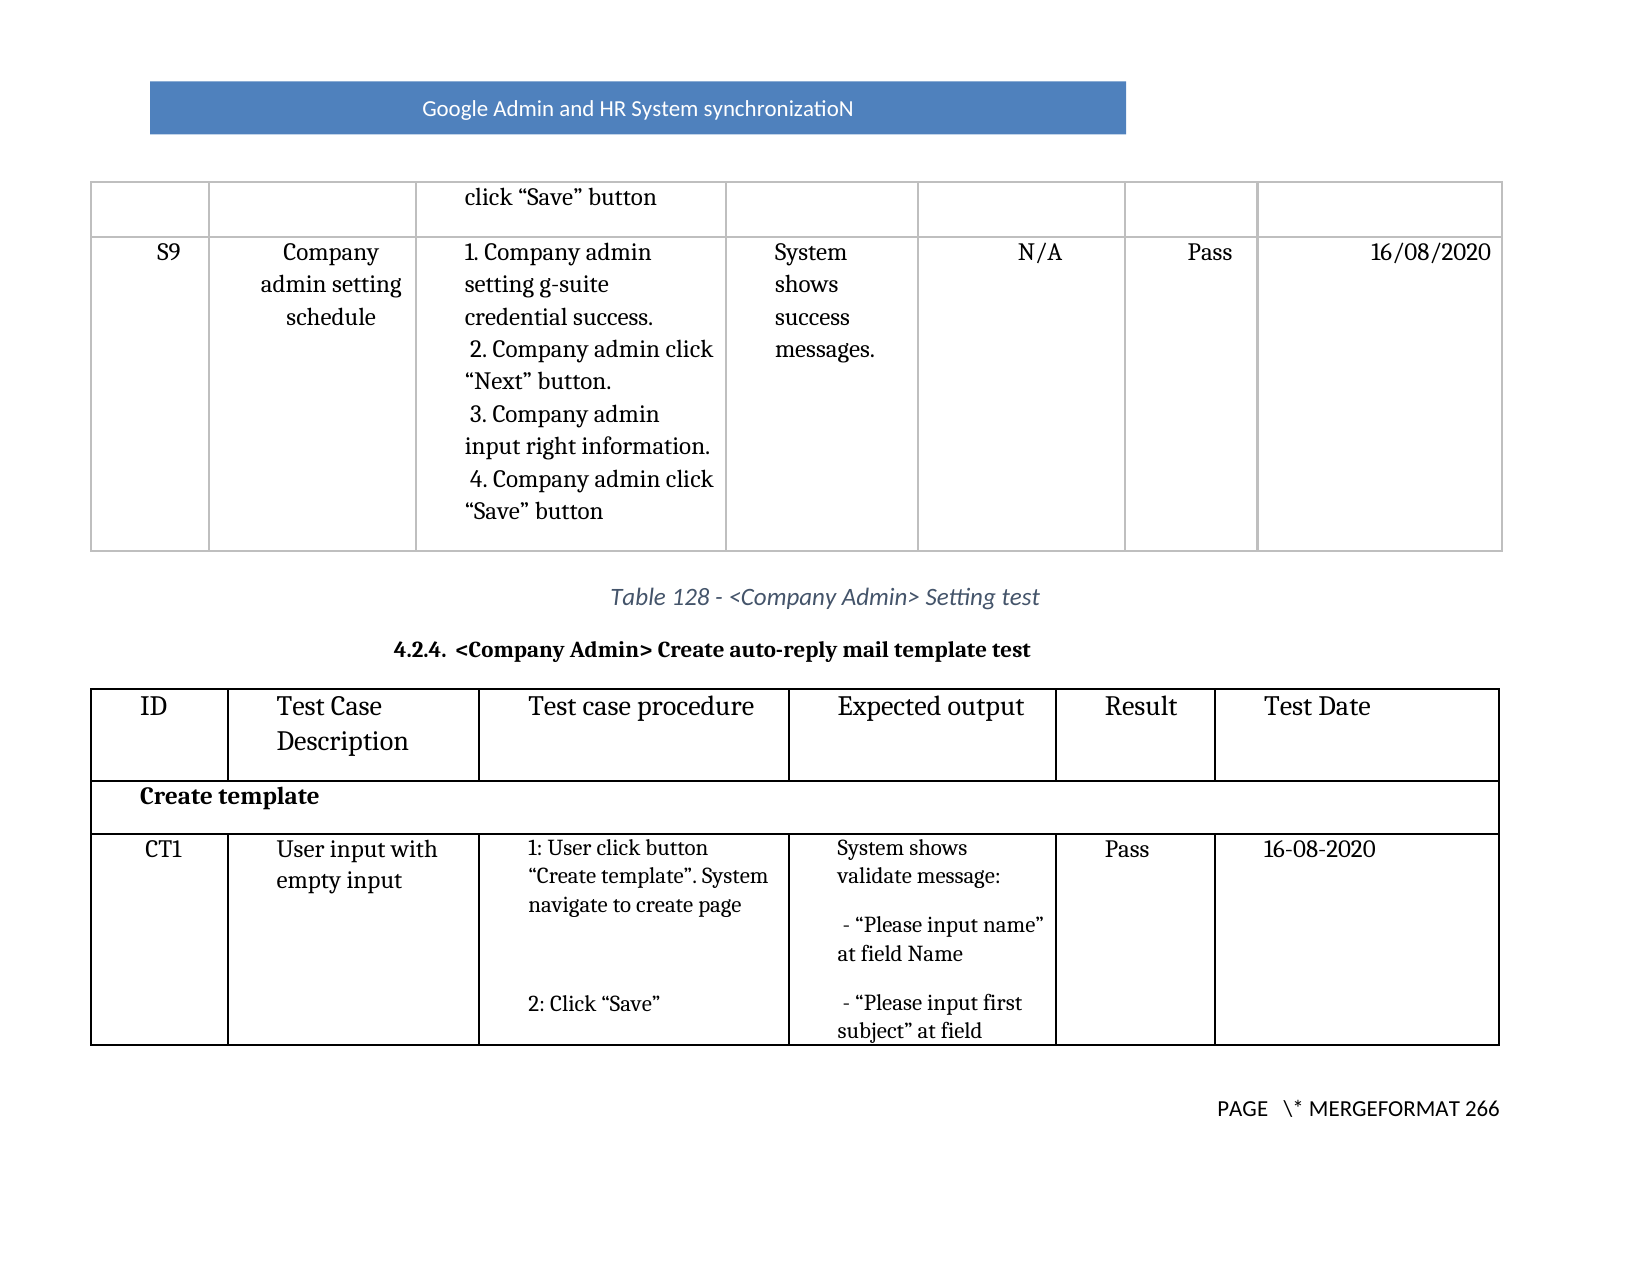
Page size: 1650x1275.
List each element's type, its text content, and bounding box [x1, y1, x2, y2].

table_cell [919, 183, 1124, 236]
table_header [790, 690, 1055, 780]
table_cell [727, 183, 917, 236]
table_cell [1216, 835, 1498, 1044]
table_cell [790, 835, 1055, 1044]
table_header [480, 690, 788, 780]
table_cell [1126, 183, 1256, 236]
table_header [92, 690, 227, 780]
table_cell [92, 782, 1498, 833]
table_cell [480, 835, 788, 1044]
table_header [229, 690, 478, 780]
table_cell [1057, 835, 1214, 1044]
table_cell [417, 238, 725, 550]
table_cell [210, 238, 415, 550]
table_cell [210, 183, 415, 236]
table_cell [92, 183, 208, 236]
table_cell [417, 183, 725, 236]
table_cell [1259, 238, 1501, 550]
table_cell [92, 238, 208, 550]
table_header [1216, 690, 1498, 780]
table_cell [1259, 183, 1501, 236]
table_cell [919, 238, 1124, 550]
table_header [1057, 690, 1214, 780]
subtitle <Company Admin> Create auto-reply mail template test [394, 637, 1500, 663]
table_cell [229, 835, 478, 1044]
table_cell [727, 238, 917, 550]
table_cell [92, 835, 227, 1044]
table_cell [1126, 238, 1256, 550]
